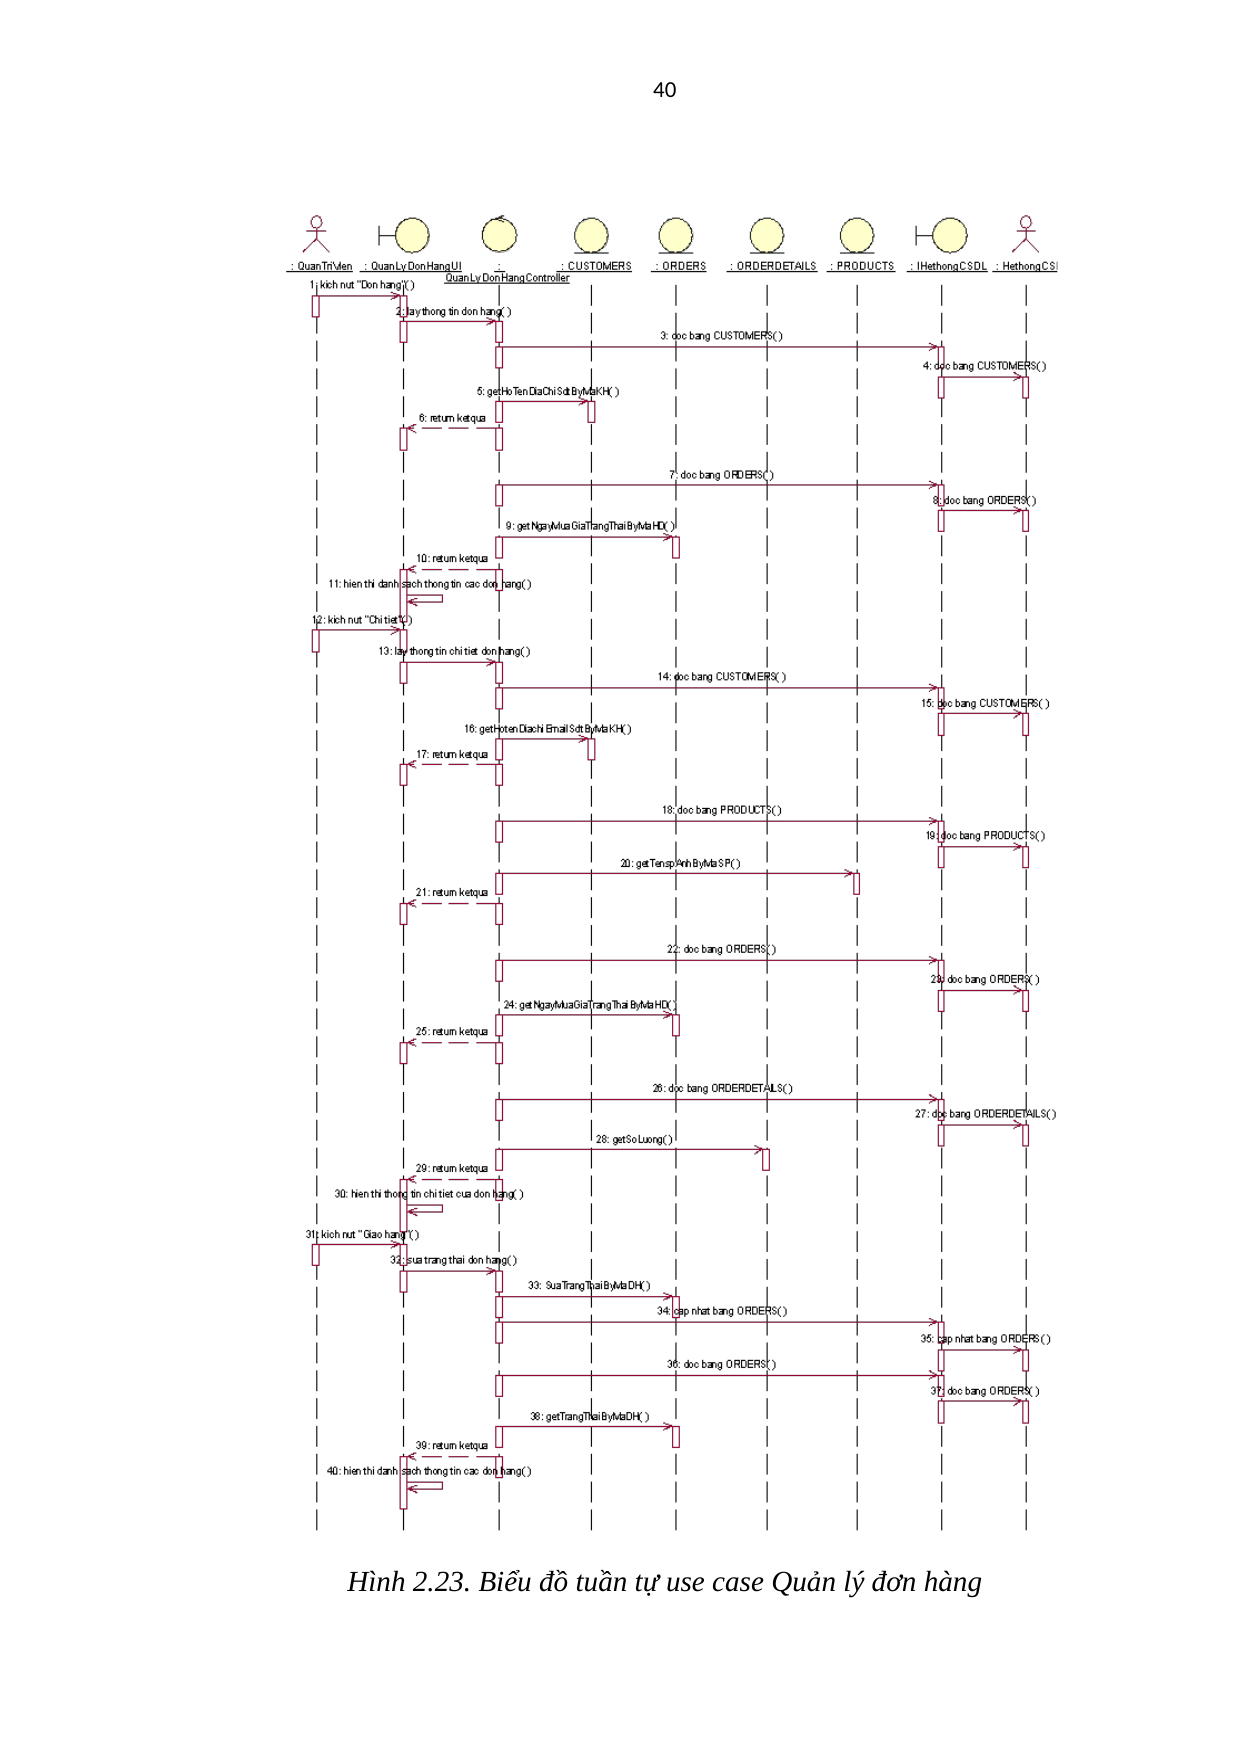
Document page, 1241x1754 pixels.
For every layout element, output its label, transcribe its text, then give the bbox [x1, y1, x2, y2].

text Hình 2.23. Biểu đồ tuần tự use case Quản lý đơn hàng [207, 1564, 1122, 1597]
picture [271, 147, 1058, 1560]
